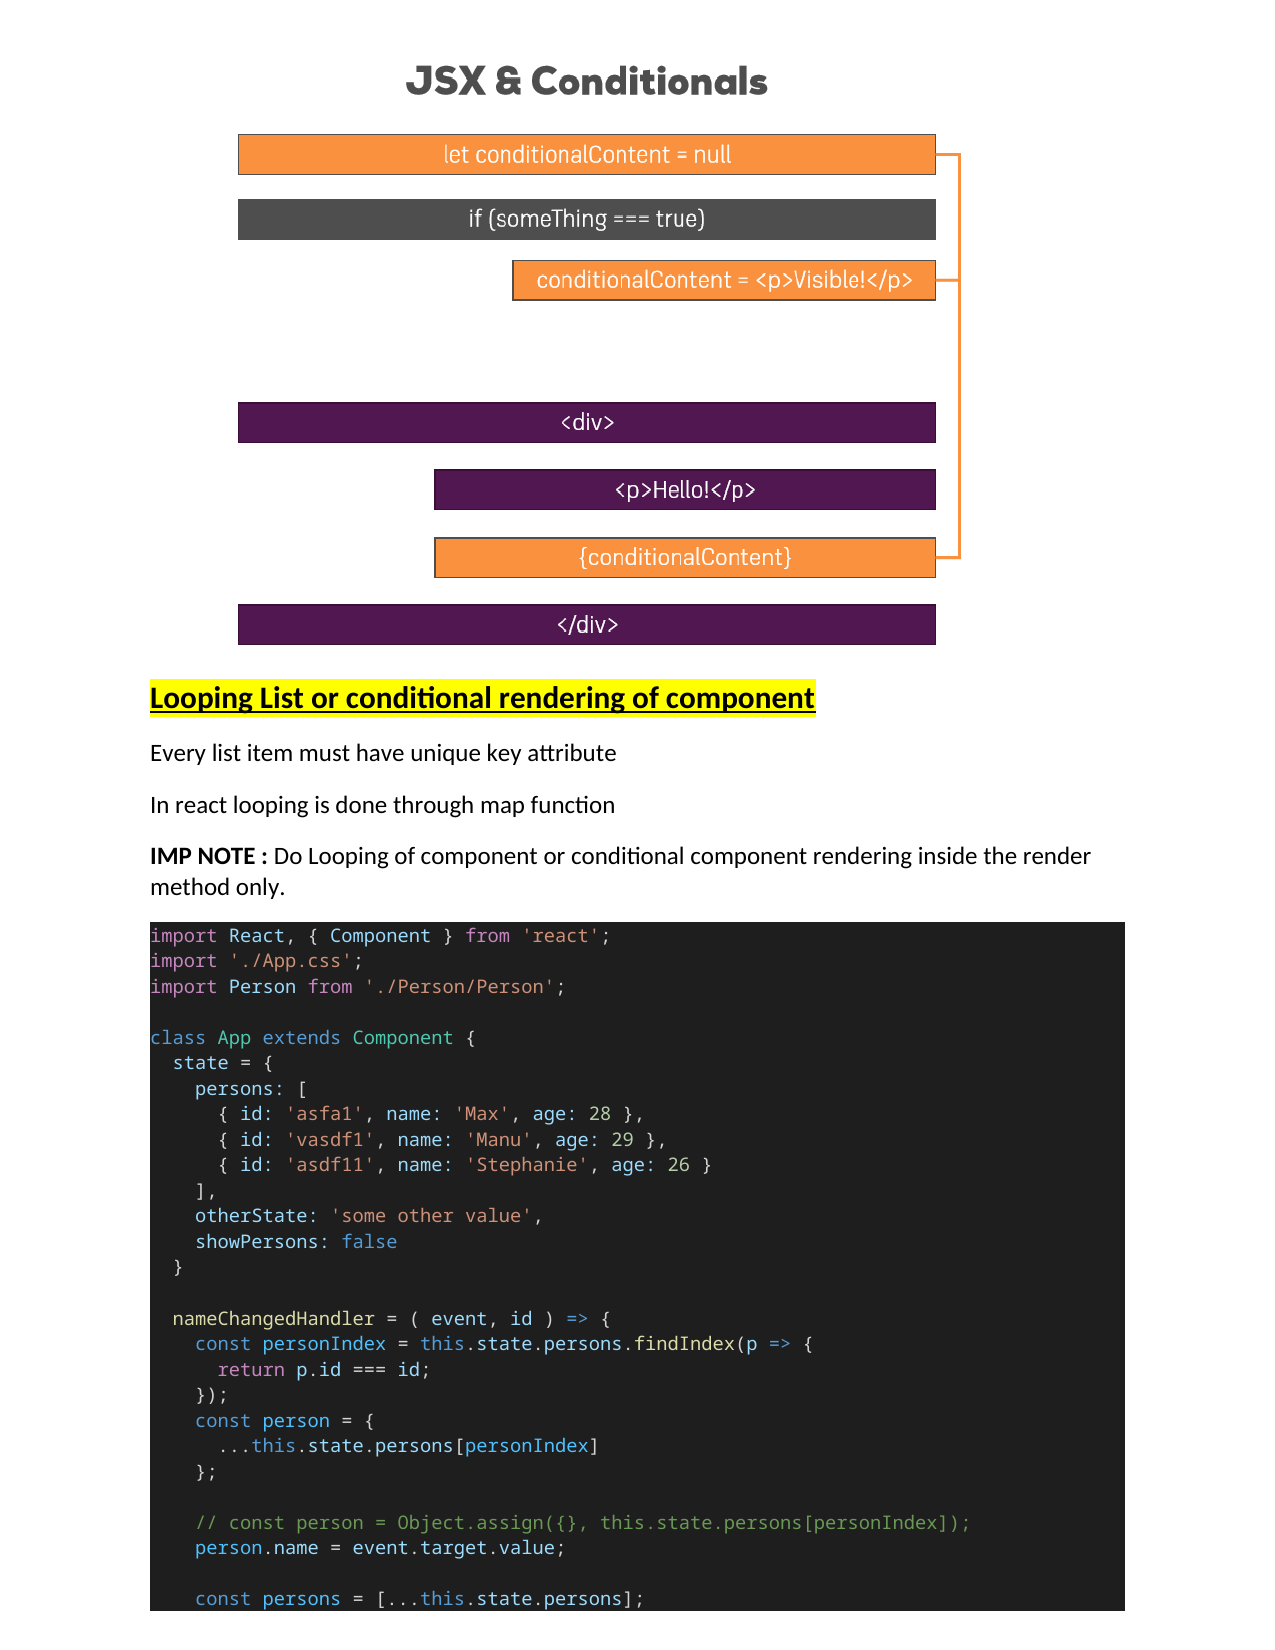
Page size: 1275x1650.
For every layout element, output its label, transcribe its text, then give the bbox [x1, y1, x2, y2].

text Every list item must have unique key attribute [150, 737, 1125, 768]
text { id: 'asfa1', name: 'Max', age: 28 }, [150, 1101, 1125, 1126]
text ...this.state.persons[personIndex] [150, 1432, 1125, 1458]
text return p.id === id; [150, 1356, 1125, 1381]
text IMP NOTE : Do Looping of component or conditional component rendering inside the render method only. [150, 840, 1125, 901]
text state = { [150, 1049, 1125, 1075]
text const person = { [150, 1407, 1125, 1432]
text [150, 1586, 1125, 1611]
text otherState: 'some other value', [150, 1203, 1125, 1228]
text persons: [ [150, 1075, 1125, 1101]
text class App extends Component { [150, 1024, 1125, 1049]
text ], [150, 1177, 1125, 1203]
text }); [150, 1381, 1125, 1407]
picture [150, 28, 1084, 658]
text In react looping is done through map function [150, 789, 1125, 819]
text { id: 'vasdf1', name: 'Manu', age: 29 }, [150, 1126, 1125, 1152]
text const personIndex = this.state.persons.findIndex(p => { [150, 1330, 1125, 1356]
text import React, { Component } from 'react'; [150, 922, 1125, 947]
text person.name = event.target.value; [150, 1534, 1125, 1560]
text // const person = Object.assign({}, this.state.persons[personIndex]); [150, 1509, 1125, 1534]
text import './App.css'; [150, 947, 1125, 973]
text } [150, 1254, 1125, 1279]
text Looping List or conditional rendering of component [150, 678, 1125, 717]
text nameChangedHandler = ( event, id ) => { [150, 1305, 1125, 1330]
text }; [150, 1458, 1125, 1483]
text showPersons: false [150, 1228, 1125, 1254]
text import Person from './Person/Person'; [150, 973, 1125, 998]
text { id: 'asdf11', name: 'Stephanie', age: 26 } [150, 1152, 1125, 1177]
